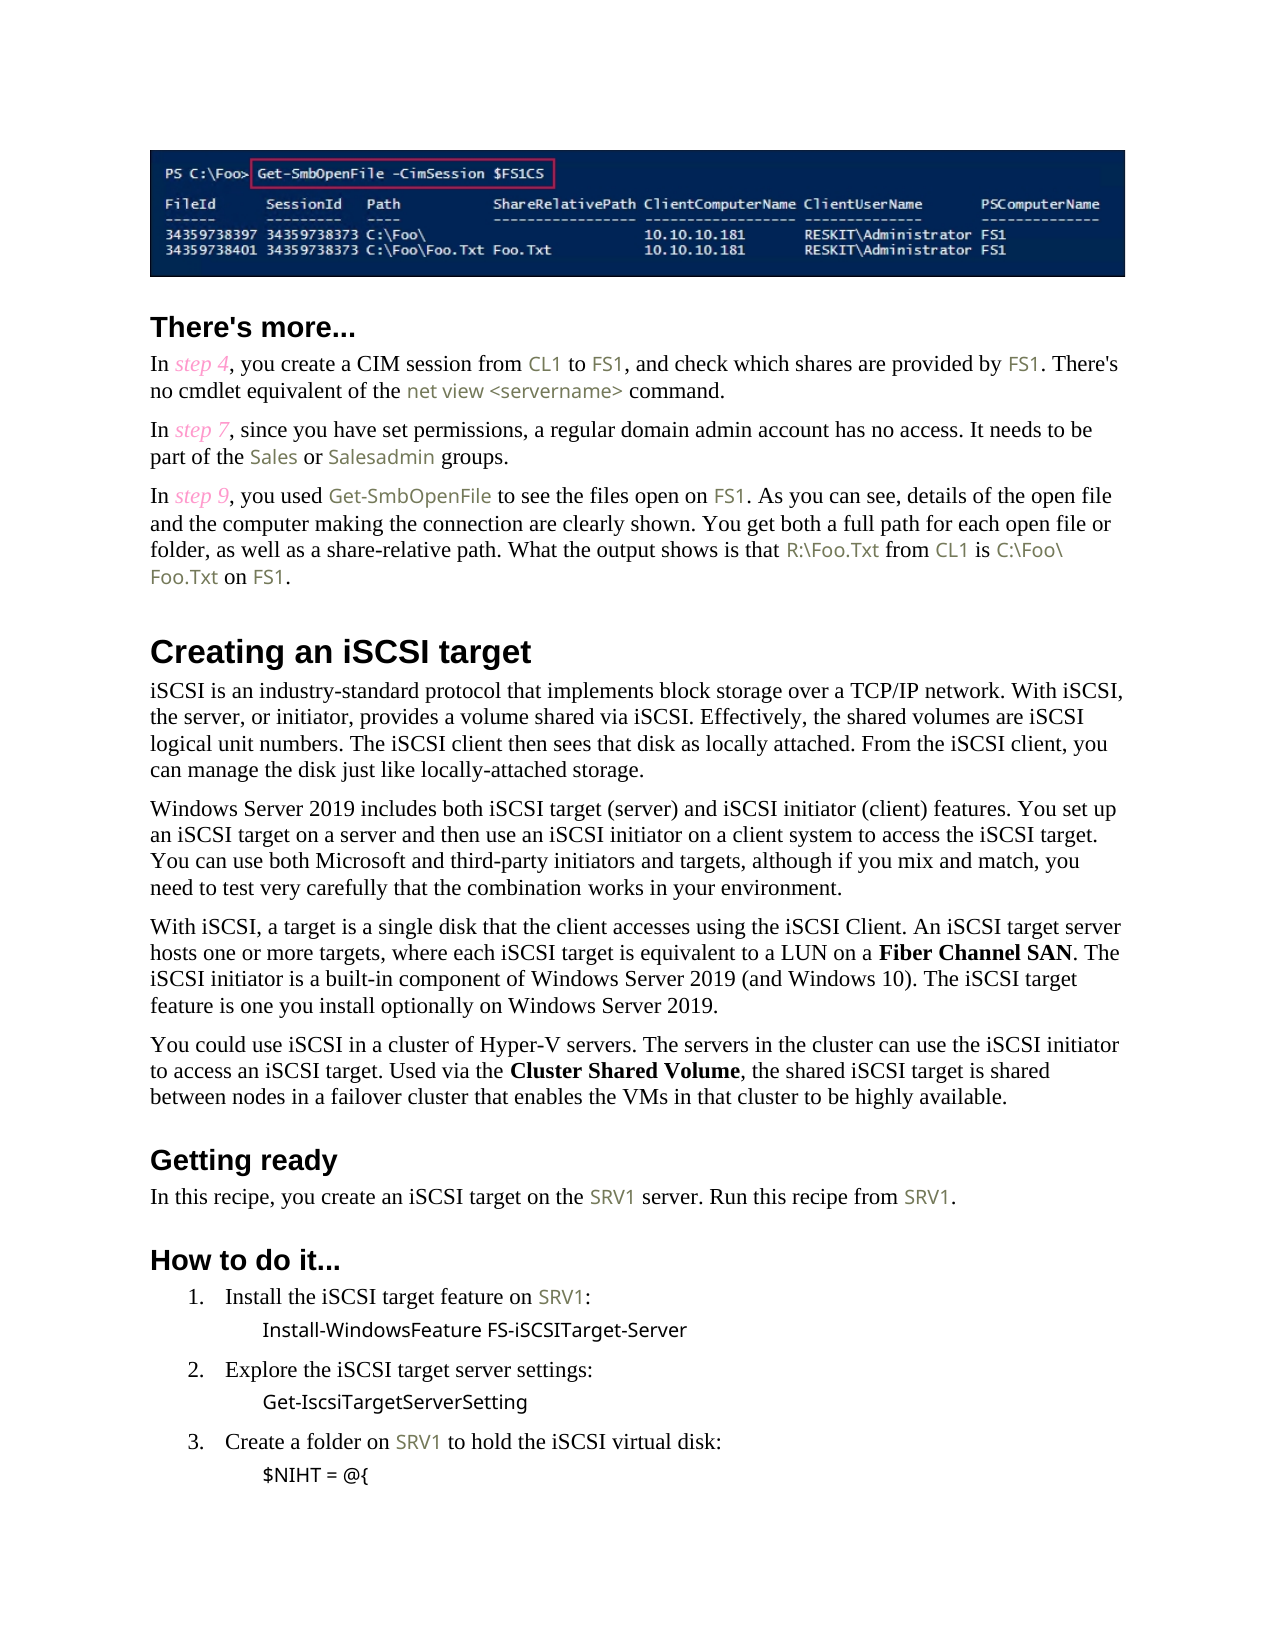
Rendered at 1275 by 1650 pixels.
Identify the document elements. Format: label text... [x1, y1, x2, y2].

text You could use iSCSI in a cluster of Hyper-V servers. The servers in the cluster can use the iSCSI initiator to access an iSCSI target. Used via the Cluster Shared Volume, the shared iSCSI target is shared between nodes in a failover cluster that enables the VMs in that cluster to be highly available. [150, 1031, 1125, 1110]
text $NIHT = @{ [262, 1462, 1125, 1488]
text In step 7, since you have set permissions, a regular domain admin account has no access. It needs to be part of the Sales or Salesadmin groups. [150, 417, 1125, 470]
text Install-WindowsFeature FS-iSCSITarget-Server [262, 1317, 1125, 1343]
list Install the iSCSI target feature on SRV1: [187, 1283, 1087, 1310]
text With iSCSI, a target is a single disk that the client accesses using the iSCSI Client. An iSCSI target server hosts one or more targets, where each iSCSI target is equivalent to a LUN on a Fiber Channel SAN. The iSCSI initiator is a built-in component of Windows Server 2019 (and Windows 10). The iSCSI target feature is one you install optionally on Windows Server 2019. [150, 913, 1125, 1018]
text Windows Server 2019 includes both iSCSI target (server) and iSCSI initiator (client) features. You set up an iSCSI target on a server and then use an iSCSI initiator on a client system to access the iSCSI target. You can use both Microsoft and third-party initiators and targets, although if you mix and match, you need to test very carefully that the combination works in your environment. [150, 795, 1125, 900]
subtitle Creating an iSCSI target [150, 632, 1125, 671]
subtitle Getting ready [150, 1143, 1125, 1177]
text iSCSI is an industry-standard protocol that implements block storage over a TCP/IP network. With iSCSI, the server, or initiator, provides a volume shared via iSCSI. Effectively, the shared volumes are iSCSI logical unit numbers. The iSCSI client then sees that disk as locally attached. From the iSCSI client, you can manage the disk just like locally-attached storage. [150, 677, 1125, 782]
text Explore the iSCSI target server settings: [187, 1356, 1087, 1382]
subtitle There's more... [150, 310, 1125, 343]
text Create a folder on SRV1 to hold the iSCSI virtual disk: [187, 1428, 1087, 1455]
text In step 9, you used Get-SmbOpenFile to see the files open on FS1. As you can see, details of the open file and the computer making the connection are clearly shown. You get both a full path for each open file or folder, as well as a share-relative path. What the output shows is that R:\Foo.Txt from CL1 is C:\Foo\Foo.Txt on FS1. [150, 483, 1125, 591]
text In step 4, you create a CIM session from CL1 to FS1, and check which shares are provided by FS1. There's no cmdlet equivalent of the net view <servername> command. [150, 350, 1125, 404]
text Get-IscsiTargetServerSetting [262, 1389, 1125, 1416]
text In this recipe, you create an iSCSI target on the SRV1 server. Run this recipe from SRV1. [150, 1183, 1125, 1210]
subtitle How to do it... [150, 1243, 1125, 1277]
picture [150, 150, 1125, 277]
